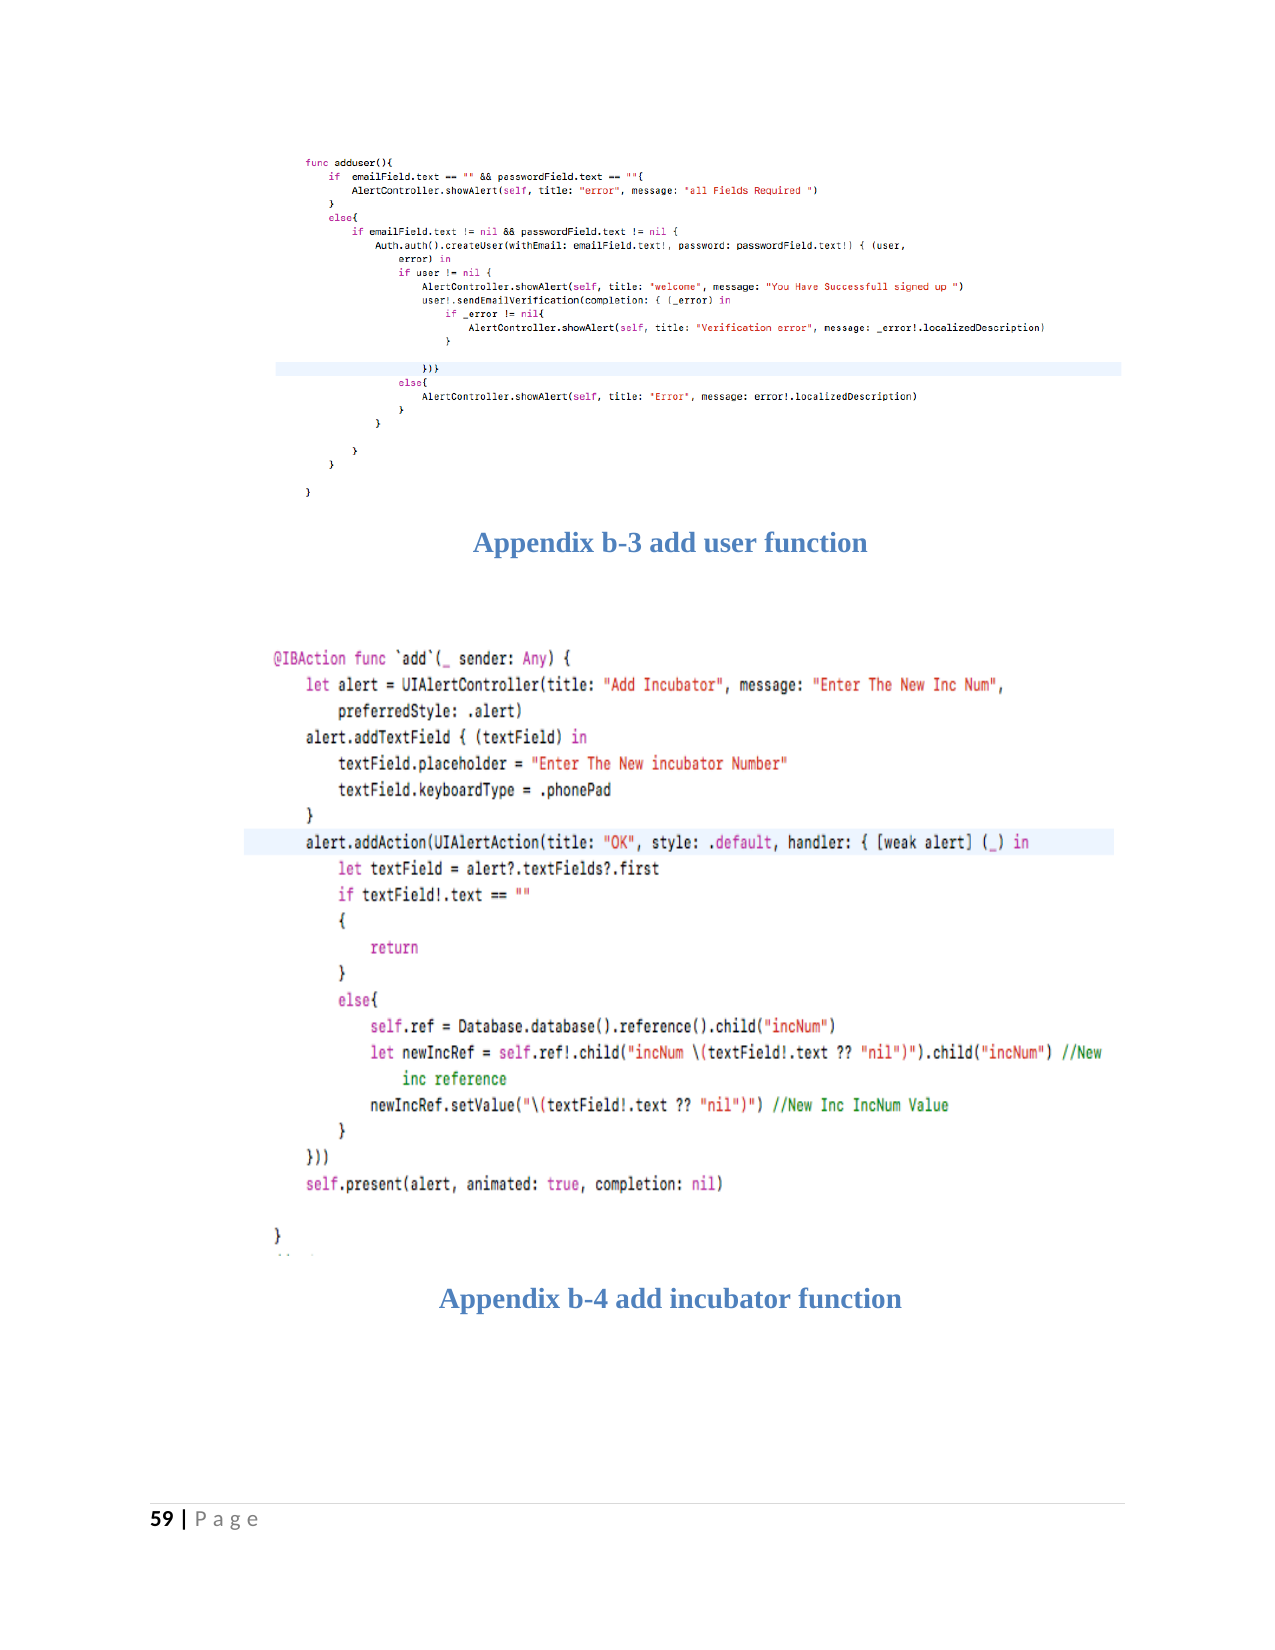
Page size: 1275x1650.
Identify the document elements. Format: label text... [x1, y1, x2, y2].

picture [243, 633, 1114, 1256]
text Appendix b-4 add incubator function [150, 1281, 1191, 1314]
picture [275, 150, 1122, 501]
text Appendix b-3 add user function [150, 526, 1191, 559]
